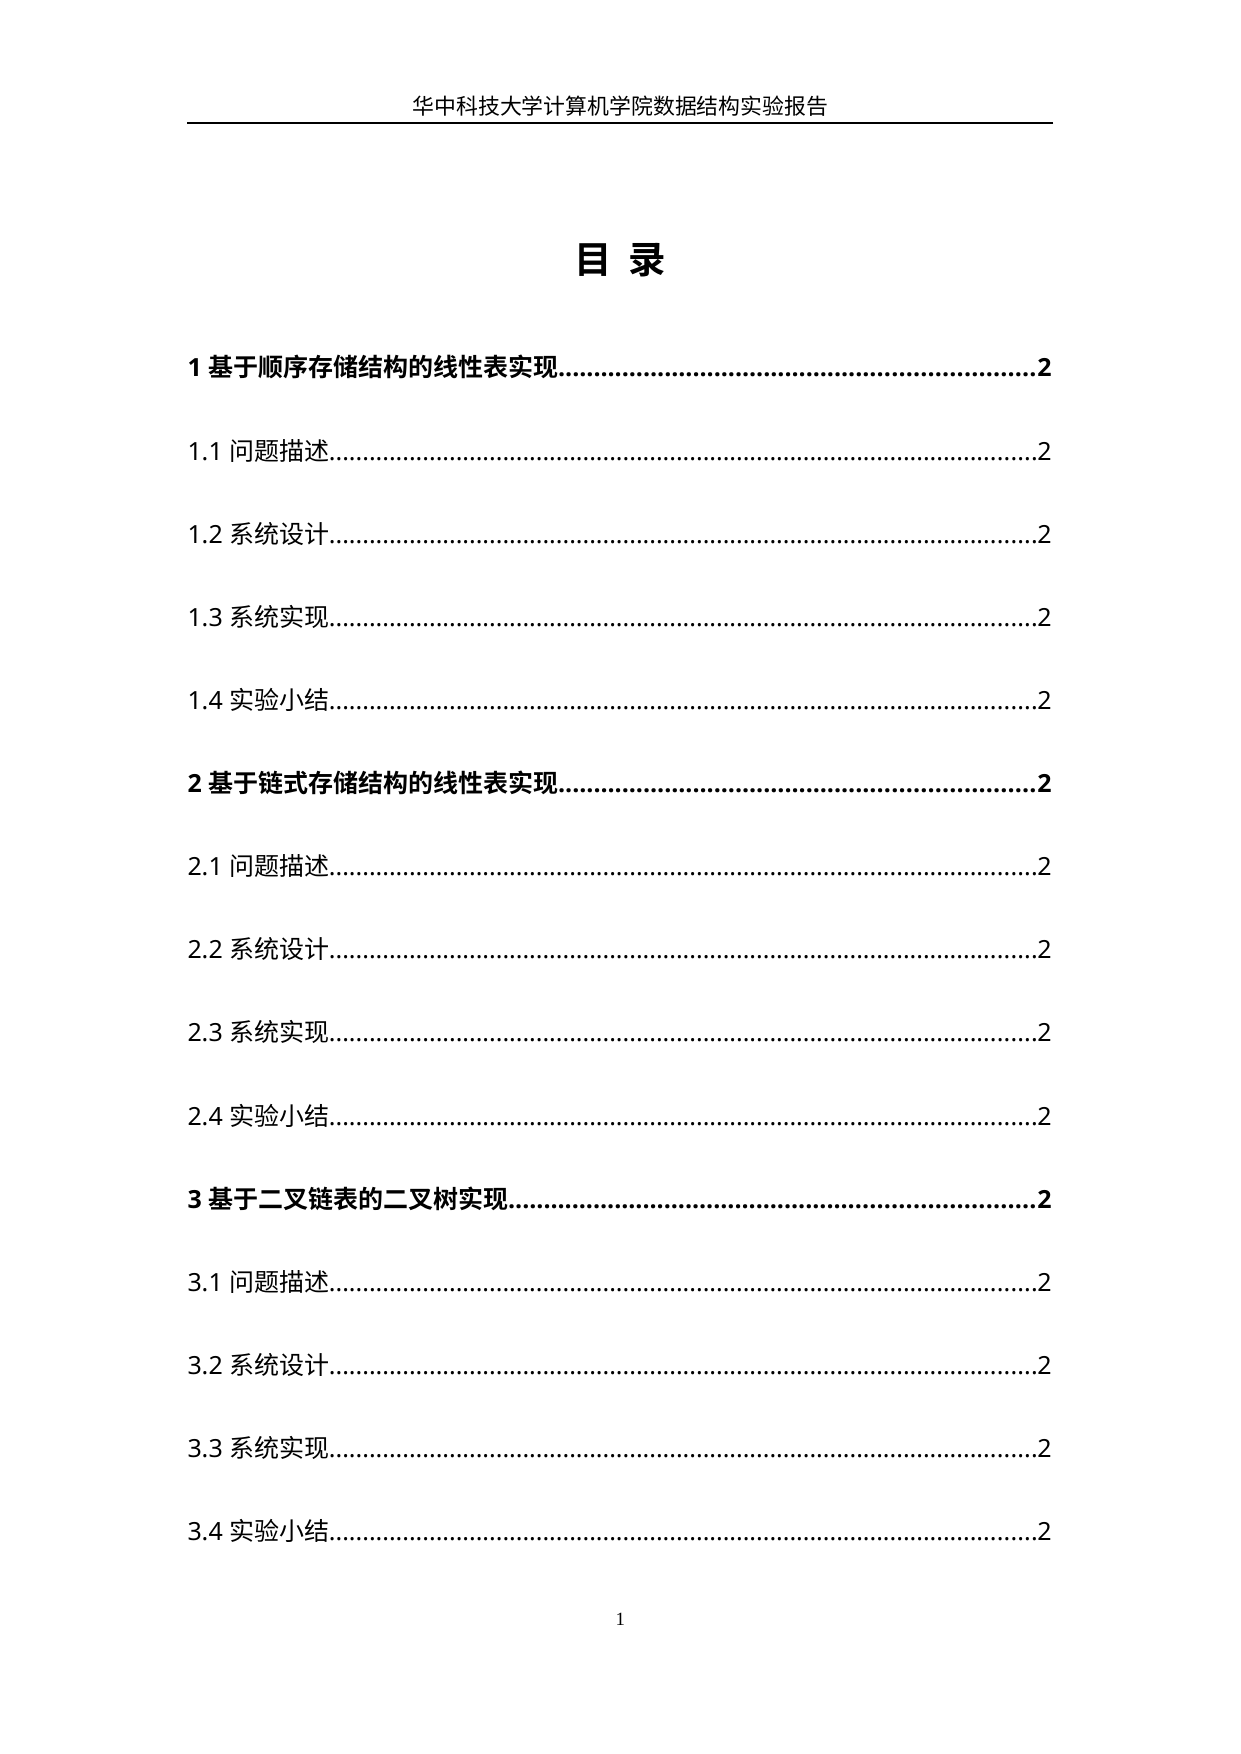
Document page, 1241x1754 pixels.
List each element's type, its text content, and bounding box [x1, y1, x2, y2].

text 3.1 问题描述 2 [187, 1248, 1053, 1313]
text 2.1 问题描述 2 [187, 832, 1053, 897]
text 2.3 系统实现 2 [187, 998, 1053, 1063]
text 2 基于链式存储结构的线性表实现 2 [187, 749, 1053, 814]
text 1.2 系统设计 2 [187, 500, 1053, 565]
text 3 基于二叉链表的二叉树实现 2 [187, 1165, 1053, 1230]
text 3.2 系统设计 2 [187, 1331, 1053, 1396]
text 2.4 实验小结 2 [187, 1082, 1053, 1147]
text 1 基于顺序存储结构的线性表实现 2 [187, 333, 1053, 398]
text 1.1 问题描述 2 [187, 417, 1053, 482]
text 1.3 系统实现 2 [187, 583, 1053, 648]
text 3.3 系统实现 2 [187, 1414, 1053, 1479]
text 3.4 实验小结 2 [187, 1497, 1053, 1562]
subtitle 目 录 [187, 225, 1053, 290]
text 1.4 实验小结 2 [187, 666, 1053, 731]
text 2.2 系统设计 2 [187, 915, 1053, 980]
